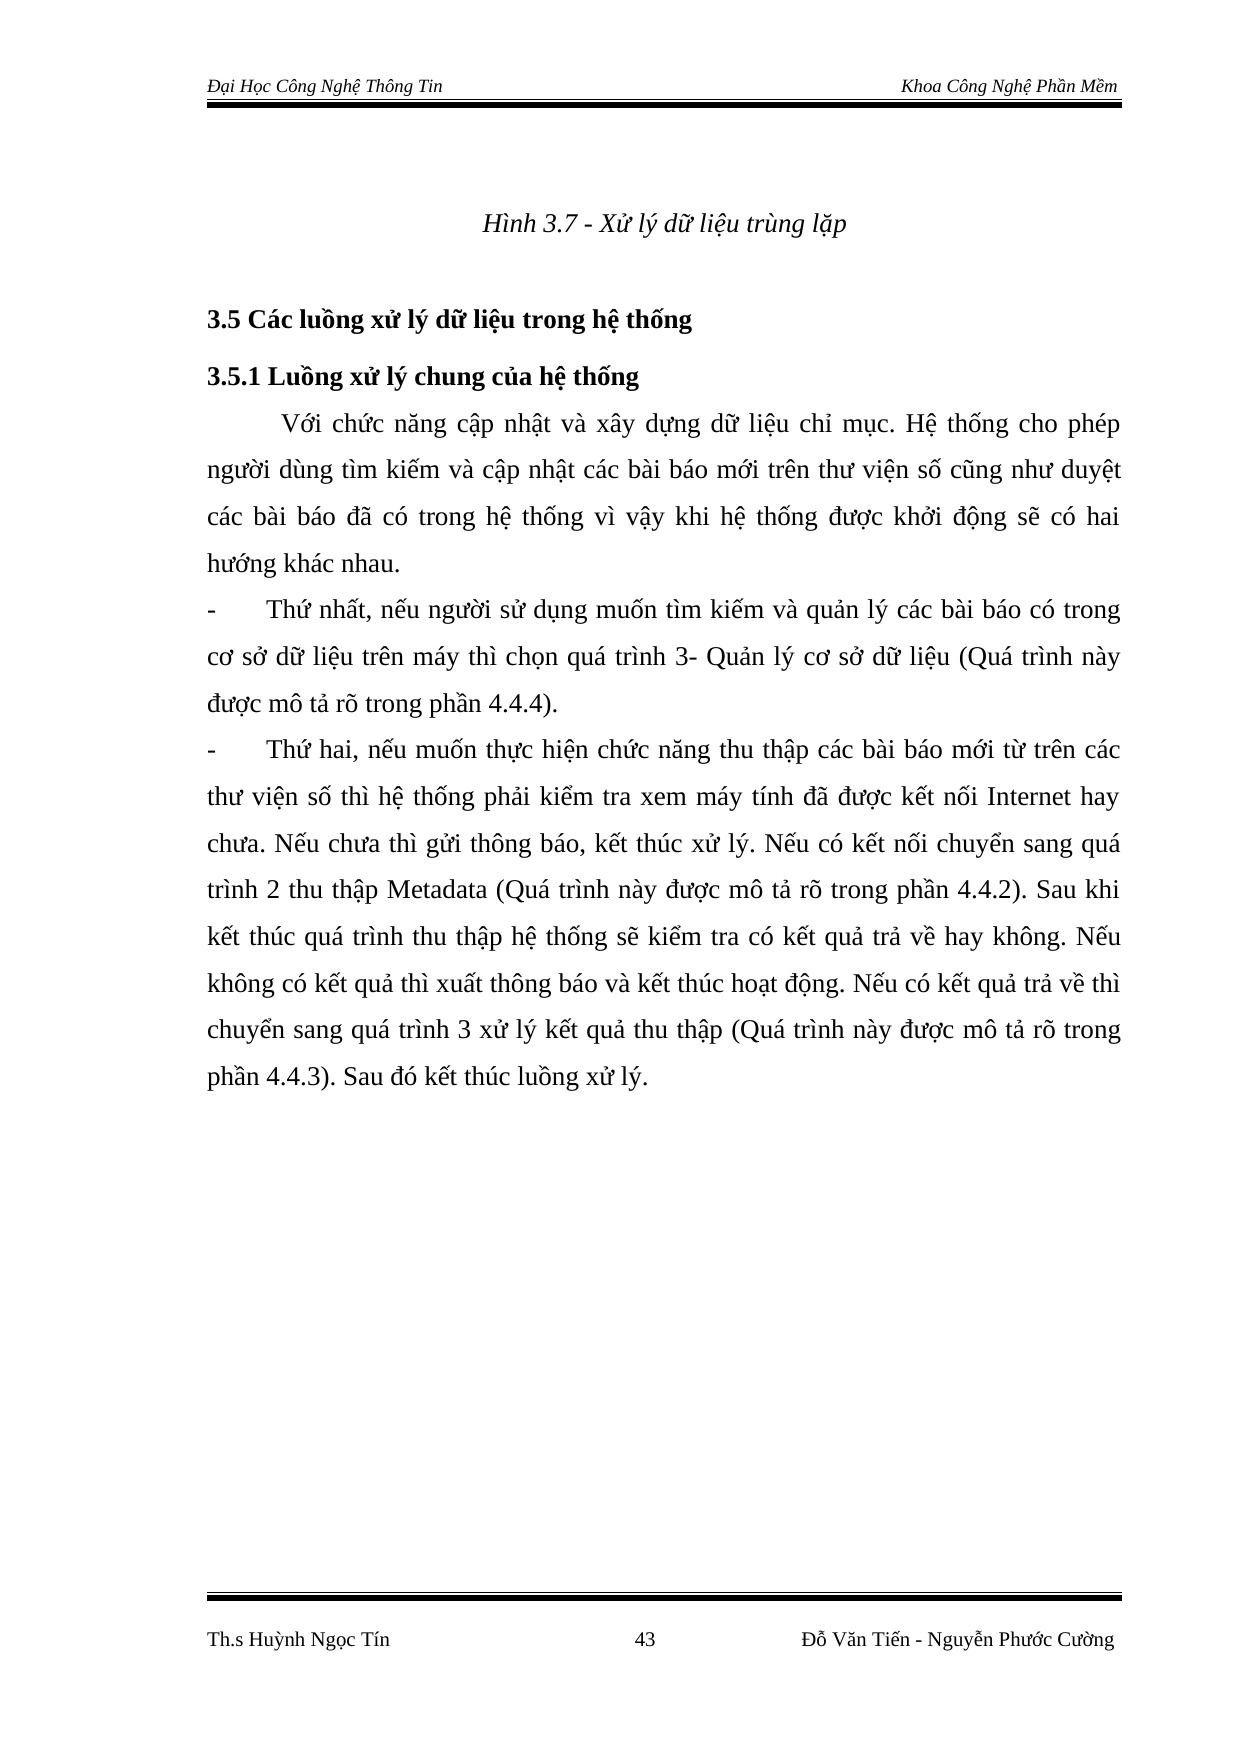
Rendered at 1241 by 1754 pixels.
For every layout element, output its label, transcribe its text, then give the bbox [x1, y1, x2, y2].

list Thứ nhất, nếu người sử dụng muốn tìm kiếm và quản lý các bài báo có trong cơ sở dữ liệu trên máy thì chọn quá trình 3- Quản lý cơ sở dữ liệu (Quá trình này được mô tả rõ trong phần 4.4.4). [207, 593, 1122, 718]
list Thứ hai, nếu muốn thực hiện chức năng thu thập các bài báo mới từ trên các thư viện số thì hệ thống phải kiểm tra xem máy tính đã được kết nối Internet hay chưa. Nếu chưa thì gửi thông báo, kết thúc xử lý. Nếu có kết nối chuyển sang quá trình 2 thu thập Metadata (Quá trình này được mô tả rõ trong phần 4.4.2). Sau khi kết thúc quá trình thu thập hệ thống sẽ kiểm tra có kết quả trả về hay không. Nếu không có kết quả thì xuất thông báo và kết thúc hoạt động. Nếu có kết quả trả về thì chuyển sang quá trình 3 xử lý kết quả thu thập (Quá trình này được mô tả rõ trong phần 4.4.3). Sau đó kết thúc luồng xử lý. [207, 733, 1122, 1091]
subtitle 3.5.1 Luồng xử lý chung của hệ thống [207, 360, 1122, 391]
text Với chức năng cập nhật và xây dựng dữ liệu chỉ mục. Hệ thống cho phép người dùng tìm kiếm và cập nhật các bài báo mới trên thư viện số cũng như duyệt các bài báo đã có trong hệ thống vì vậy khi hệ thống được khởi động sẽ có hai hướng khác nhau. [207, 407, 1122, 578]
subtitle Hình 3.7 - Xử lý dữ liệu trùng lặp [207, 207, 1122, 238]
subtitle 3.5 Các luồng xử lý dữ liệu trong hệ thống [207, 303, 1122, 334]
